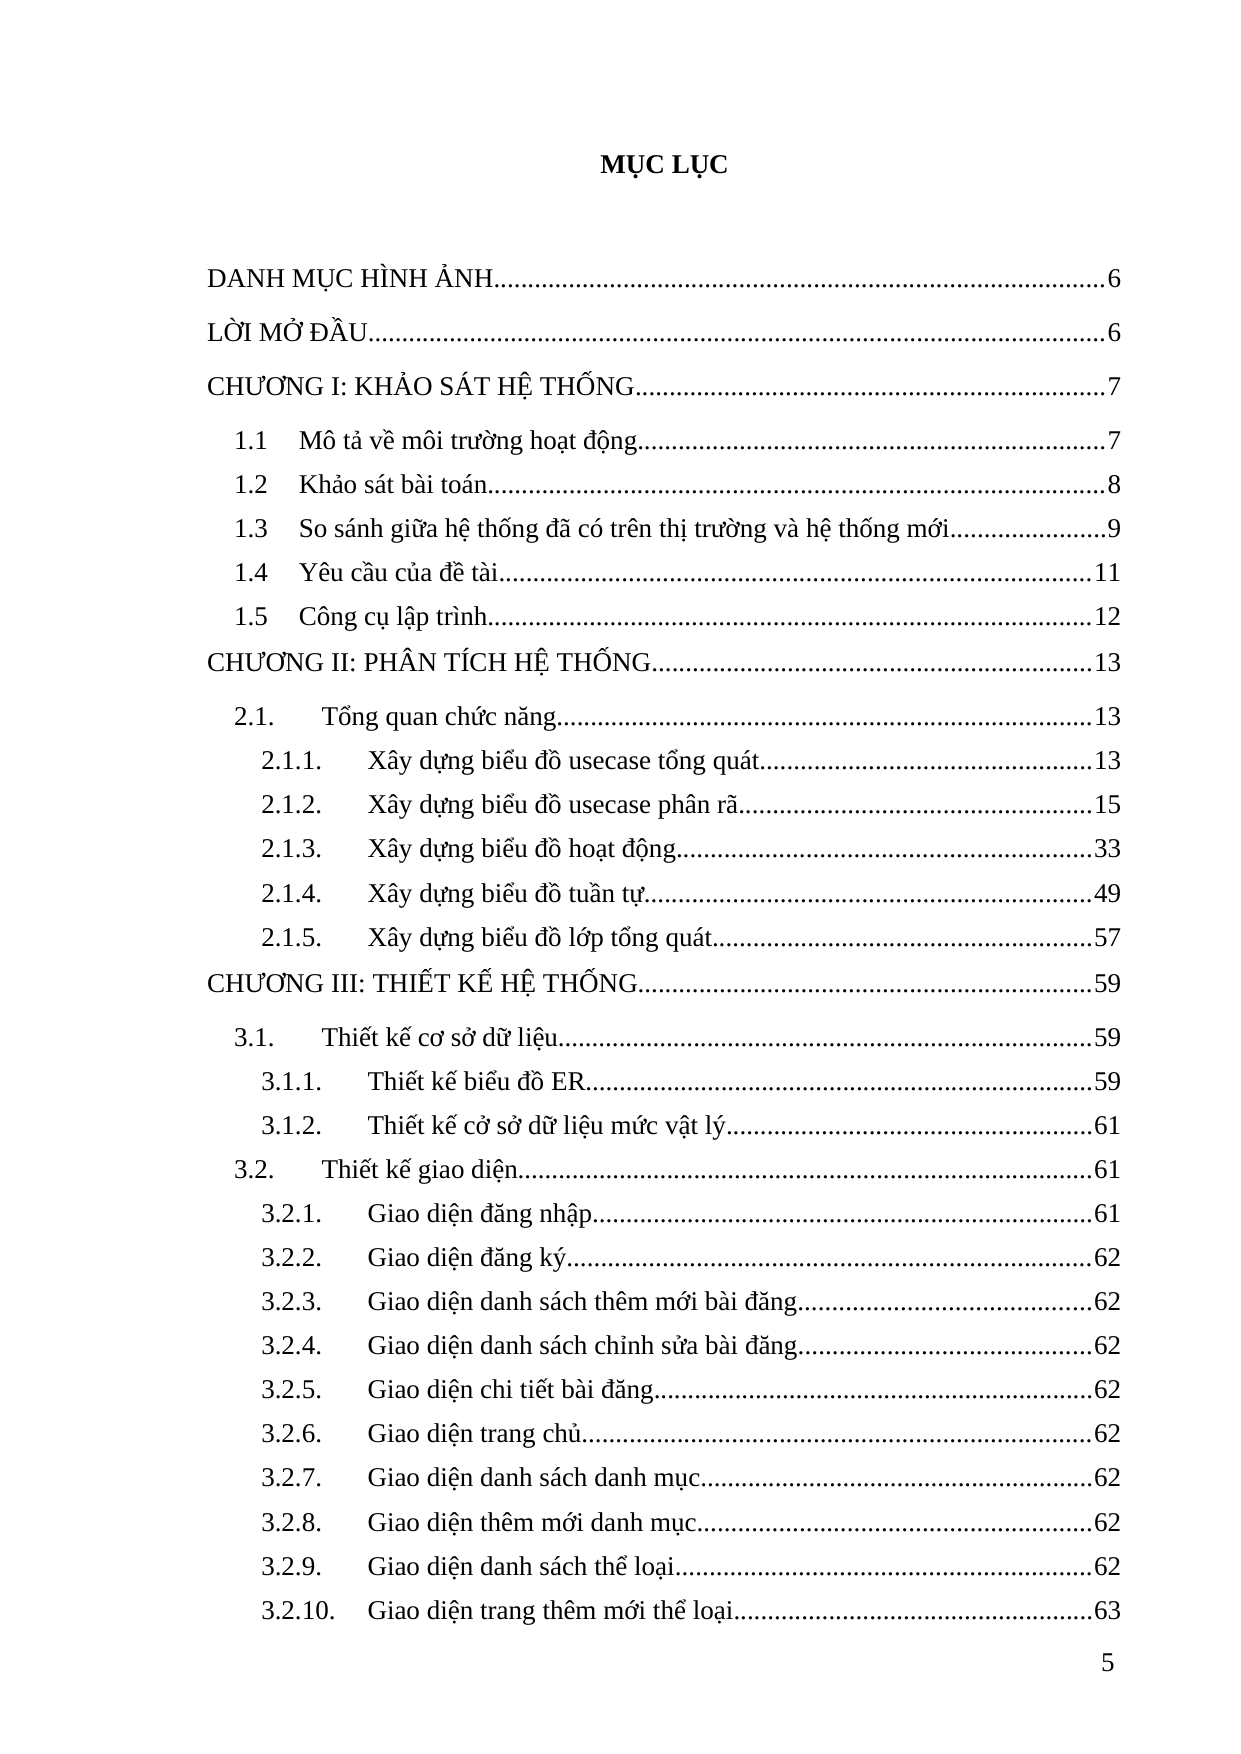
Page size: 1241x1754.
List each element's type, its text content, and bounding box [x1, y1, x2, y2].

text MỤC LỤC [207, 148, 1122, 179]
